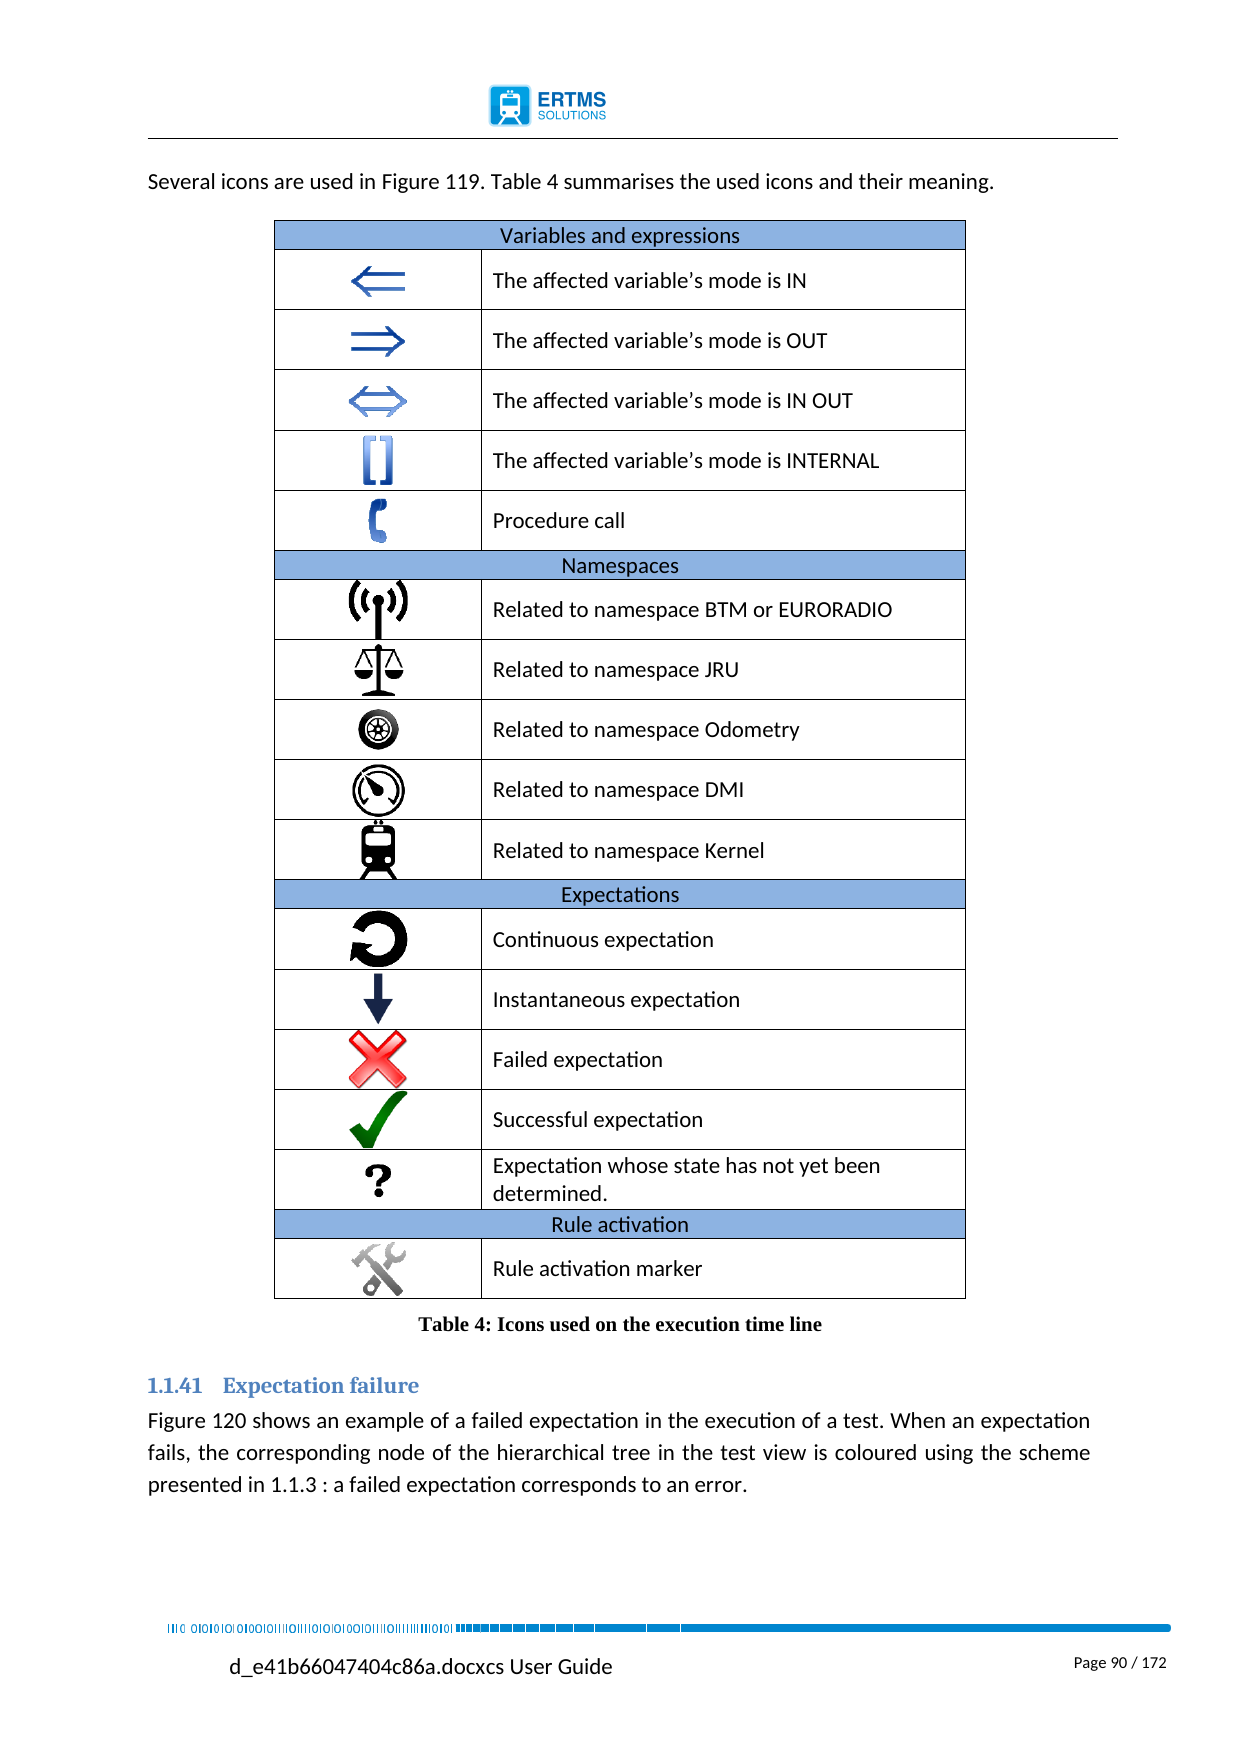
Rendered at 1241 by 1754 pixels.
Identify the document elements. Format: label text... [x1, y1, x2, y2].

picture [167, 1624, 1171, 1633]
table_cell [275, 820, 348, 879]
table_cell Related to namespace DMI [482, 760, 965, 819]
subtitle Expectation failure [148, 1373, 1093, 1399]
table_cell Rule activation [275, 1210, 965, 1238]
table_cell [275, 640, 348, 699]
table_cell [408, 1150, 481, 1209]
picture [348, 640, 408, 699]
table_cell [275, 1030, 348, 1089]
table_cell [408, 640, 481, 699]
table_cell [275, 431, 348, 489]
table_cell Namespaces [275, 551, 965, 579]
table_cell Related to namespace BTM or EURORADIO [482, 580, 965, 639]
table_cell Related to namespace Kernel [482, 820, 965, 879]
table_cell Instantaneous expectation [482, 970, 965, 1028]
picture [348, 579, 408, 639]
table_cell Expectations [275, 880, 965, 908]
table_cell [275, 370, 348, 429]
table_cell Procedure call [482, 491, 965, 550]
table_cell [275, 700, 348, 759]
picture [348, 909, 408, 1209]
table_cell The affected variable’s mode is INTERNAL [482, 431, 965, 489]
table_cell Expectation whose state has not yet been determined. [482, 1150, 965, 1209]
table_cell [275, 310, 348, 369]
table_cell Related to namespace JRU [482, 640, 965, 699]
table_cell [275, 1090, 348, 1149]
table_cell The affected variable’s mode is IN OUT [482, 370, 965, 429]
table_cell [408, 760, 481, 819]
table_cell [408, 491, 481, 550]
table_cell [408, 1030, 481, 1089]
table_cell The affected variable’s mode is IN [482, 250, 965, 309]
picture [348, 700, 408, 759]
table_header Variables and expressions [275, 221, 965, 249]
table_cell [408, 1090, 481, 1149]
table_cell [408, 310, 481, 369]
table_cell [408, 820, 481, 879]
table_cell Failed expectation [482, 1030, 965, 1089]
table_cell [408, 909, 481, 968]
table_cell [275, 580, 348, 639]
table_cell [275, 970, 348, 1028]
text Figure 120 shows an example of a failed expectation in the execution of a test. When an expectation fails, the corresponding node of the hierarchical tree in the test view is coloured using the scheme presented in 1.1.3 : a failed expectation corresponds to an error. [148, 1406, 1093, 1498]
table_cell [275, 909, 348, 968]
table_cell [408, 431, 481, 489]
table_cell Successful expectation [482, 1090, 965, 1149]
picture [348, 760, 408, 880]
table_cell [408, 970, 481, 1028]
text Several icons are used in Figure 119. Table 4 summarises the used icons and their meaning. [148, 167, 1093, 195]
picture [477, 73, 617, 138]
table_cell [275, 1150, 348, 1209]
table_cell [408, 370, 481, 429]
table_cell Related to namespace Odometry [482, 700, 965, 759]
table_cell The affected variable’s mode is OUT [482, 310, 965, 369]
table_cell [275, 250, 348, 309]
picture [348, 250, 408, 550]
table_cell [408, 580, 481, 639]
table_cell [275, 1239, 348, 1298]
table_cell Continuous expectation [482, 909, 965, 968]
table_cell Rule activation marker [482, 1239, 965, 1298]
table_cell [408, 1239, 481, 1298]
picture [348, 1238, 408, 1298]
table_cell [408, 250, 481, 309]
table_cell [275, 491, 348, 550]
text Table 4: Icons used on the execution time line [148, 1312, 1093, 1336]
table_cell [408, 700, 481, 759]
table_cell [275, 760, 348, 819]
